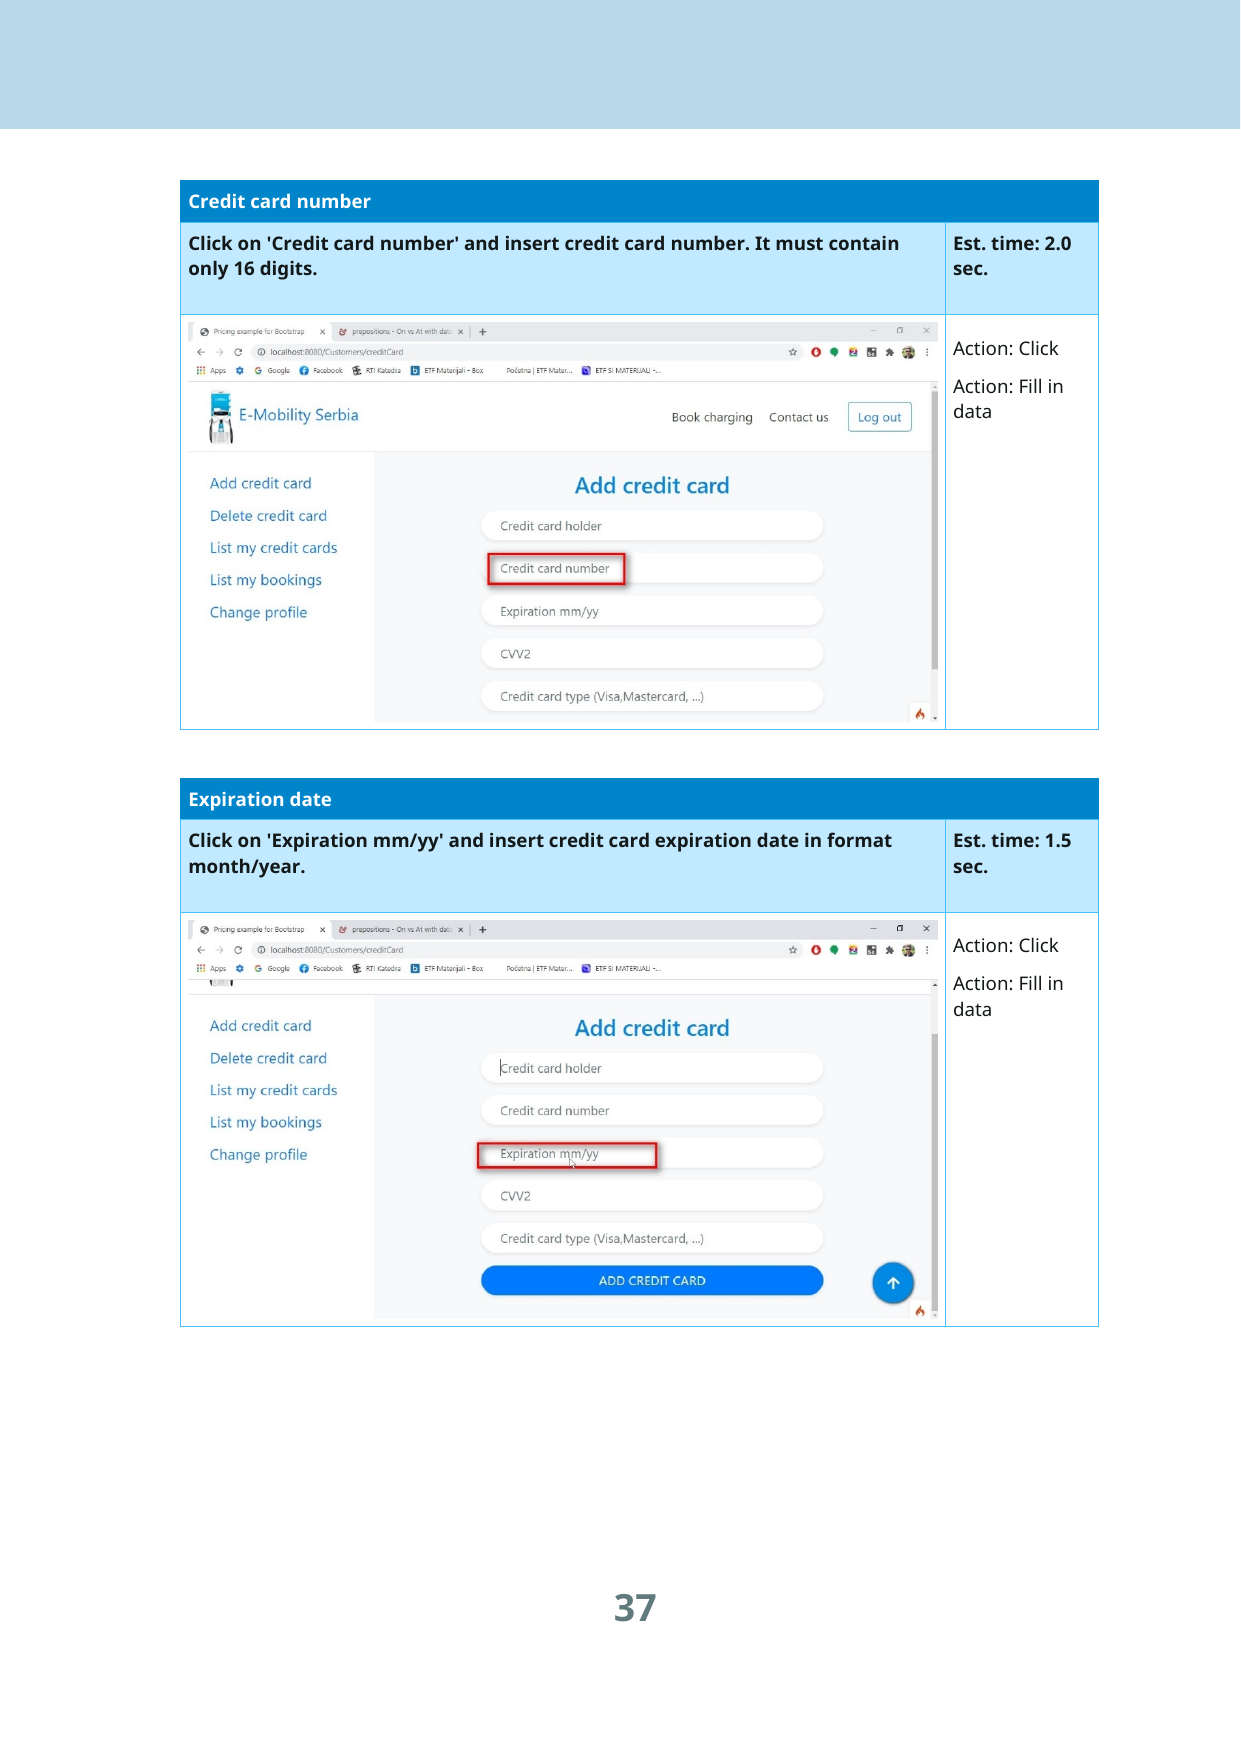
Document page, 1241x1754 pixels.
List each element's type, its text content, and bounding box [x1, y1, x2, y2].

table_header [946, 181, 1098, 222]
table_cell Action: Click Action: Fill in data [946, 913, 1098, 1326]
table_cell Click on 'Expiration mm/yy' and insert credit card expiration date in format month/year. [181, 820, 945, 912]
table_cell Action: Click Action: Fill in data [946, 315, 1098, 729]
table_cell [181, 315, 945, 729]
table_header Expiration date [181, 779, 945, 819]
table_cell Click on 'Credit card number' and insert credit card number. It must contain only 16 digits. [181, 223, 945, 314]
picture [188, 920, 938, 1319]
table_header Credit card number [181, 181, 945, 222]
table_cell [181, 913, 945, 1326]
table_header [946, 779, 1098, 819]
table_cell Est. time: 1.5 sec. [946, 820, 1098, 912]
table_cell Est. time: 2.0 sec. [946, 223, 1098, 314]
picture [188, 322, 938, 722]
